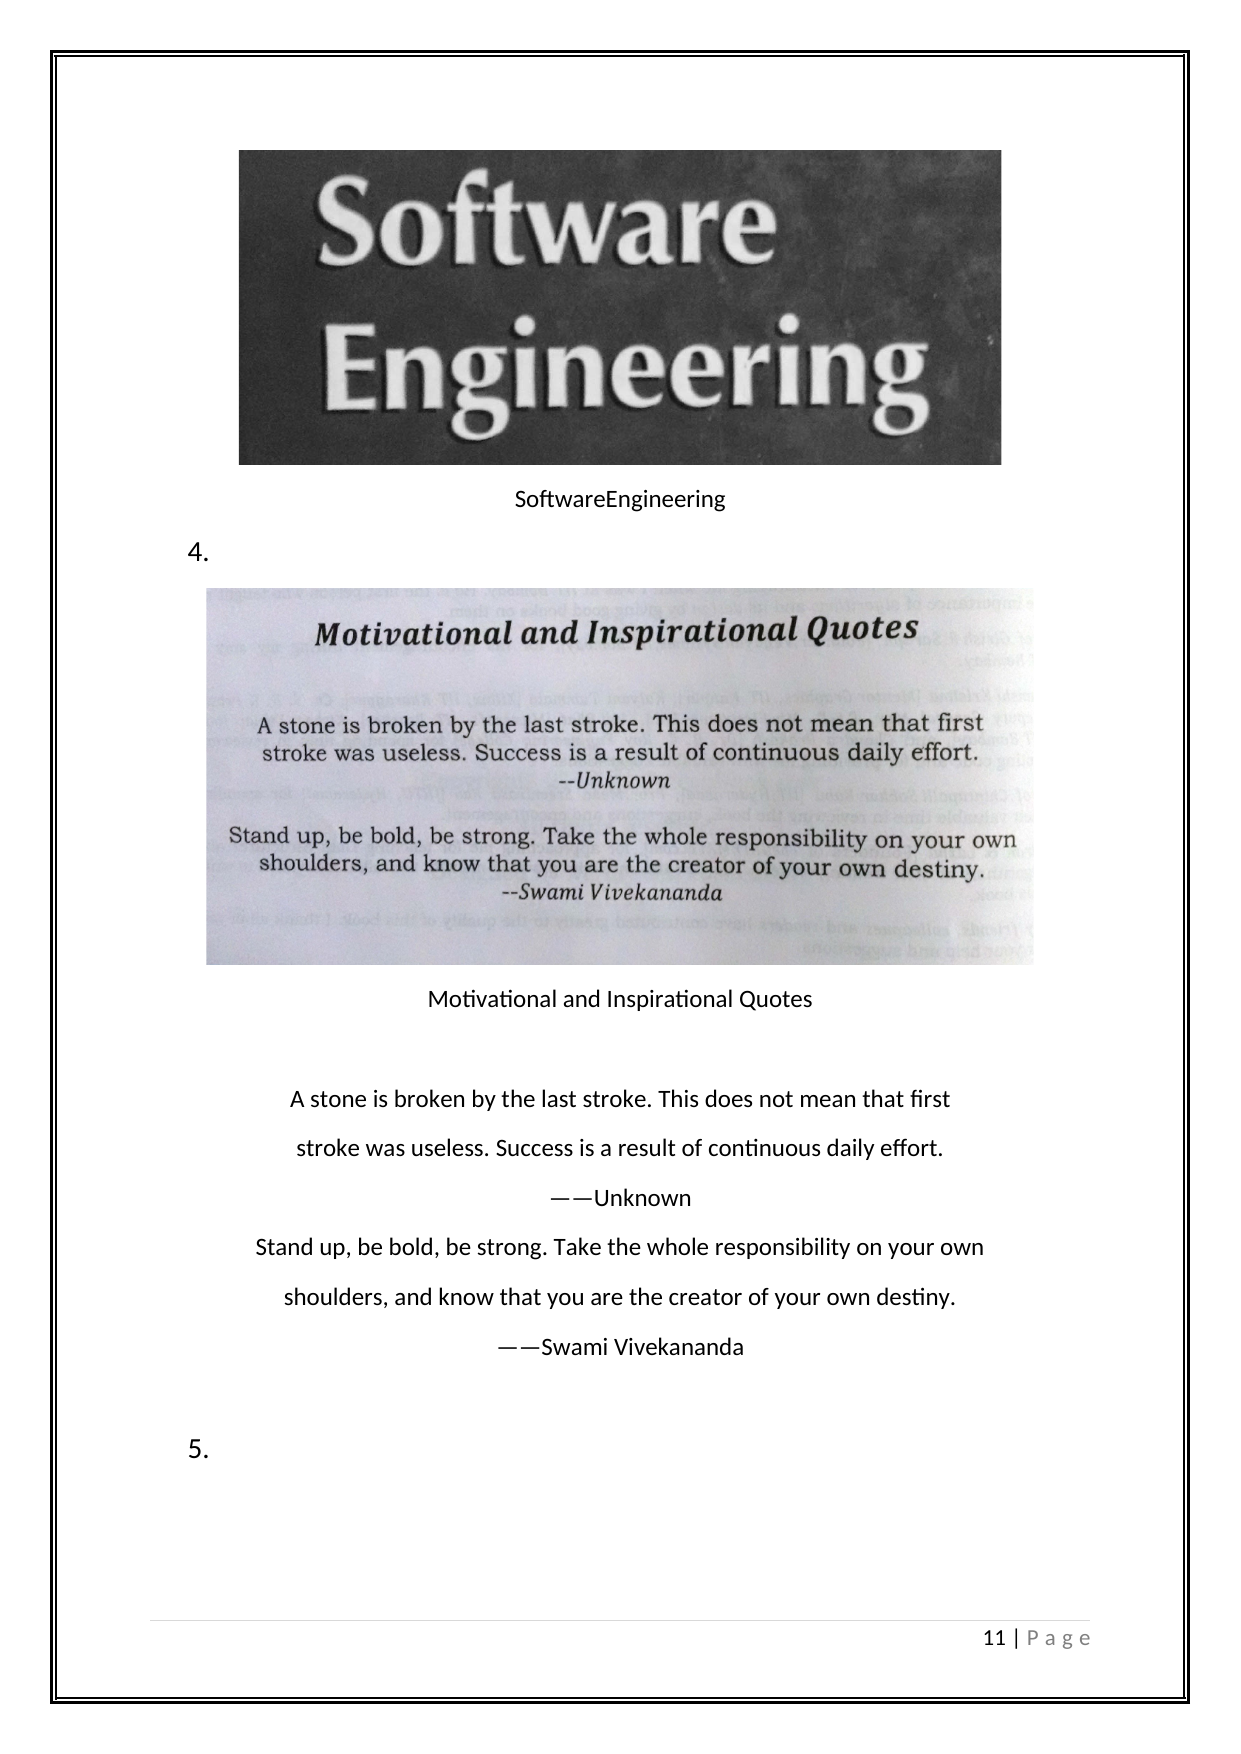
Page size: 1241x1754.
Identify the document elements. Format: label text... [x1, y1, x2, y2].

text ——Unknown [150, 1182, 1090, 1212]
picture [206, 588, 1034, 965]
picture [238, 150, 1002, 465]
text shoulders, and know that you are the creator of your own destiny. [150, 1281, 1090, 1312]
text ——Swami Vivekananda [150, 1331, 1090, 1361]
text A stone is broken by the last stroke. This does not mean that ﬁrst [150, 1083, 1090, 1113]
text Stand up, be bold, be strong. Take the whole responsibility on your own [150, 1232, 1090, 1262]
text SoftwareEngineering [150, 483, 1090, 514]
text Motivational and Inspirational Quotes [150, 984, 1090, 1014]
text stroke was useless. Success is a result of continuous daily effort. [150, 1132, 1090, 1163]
